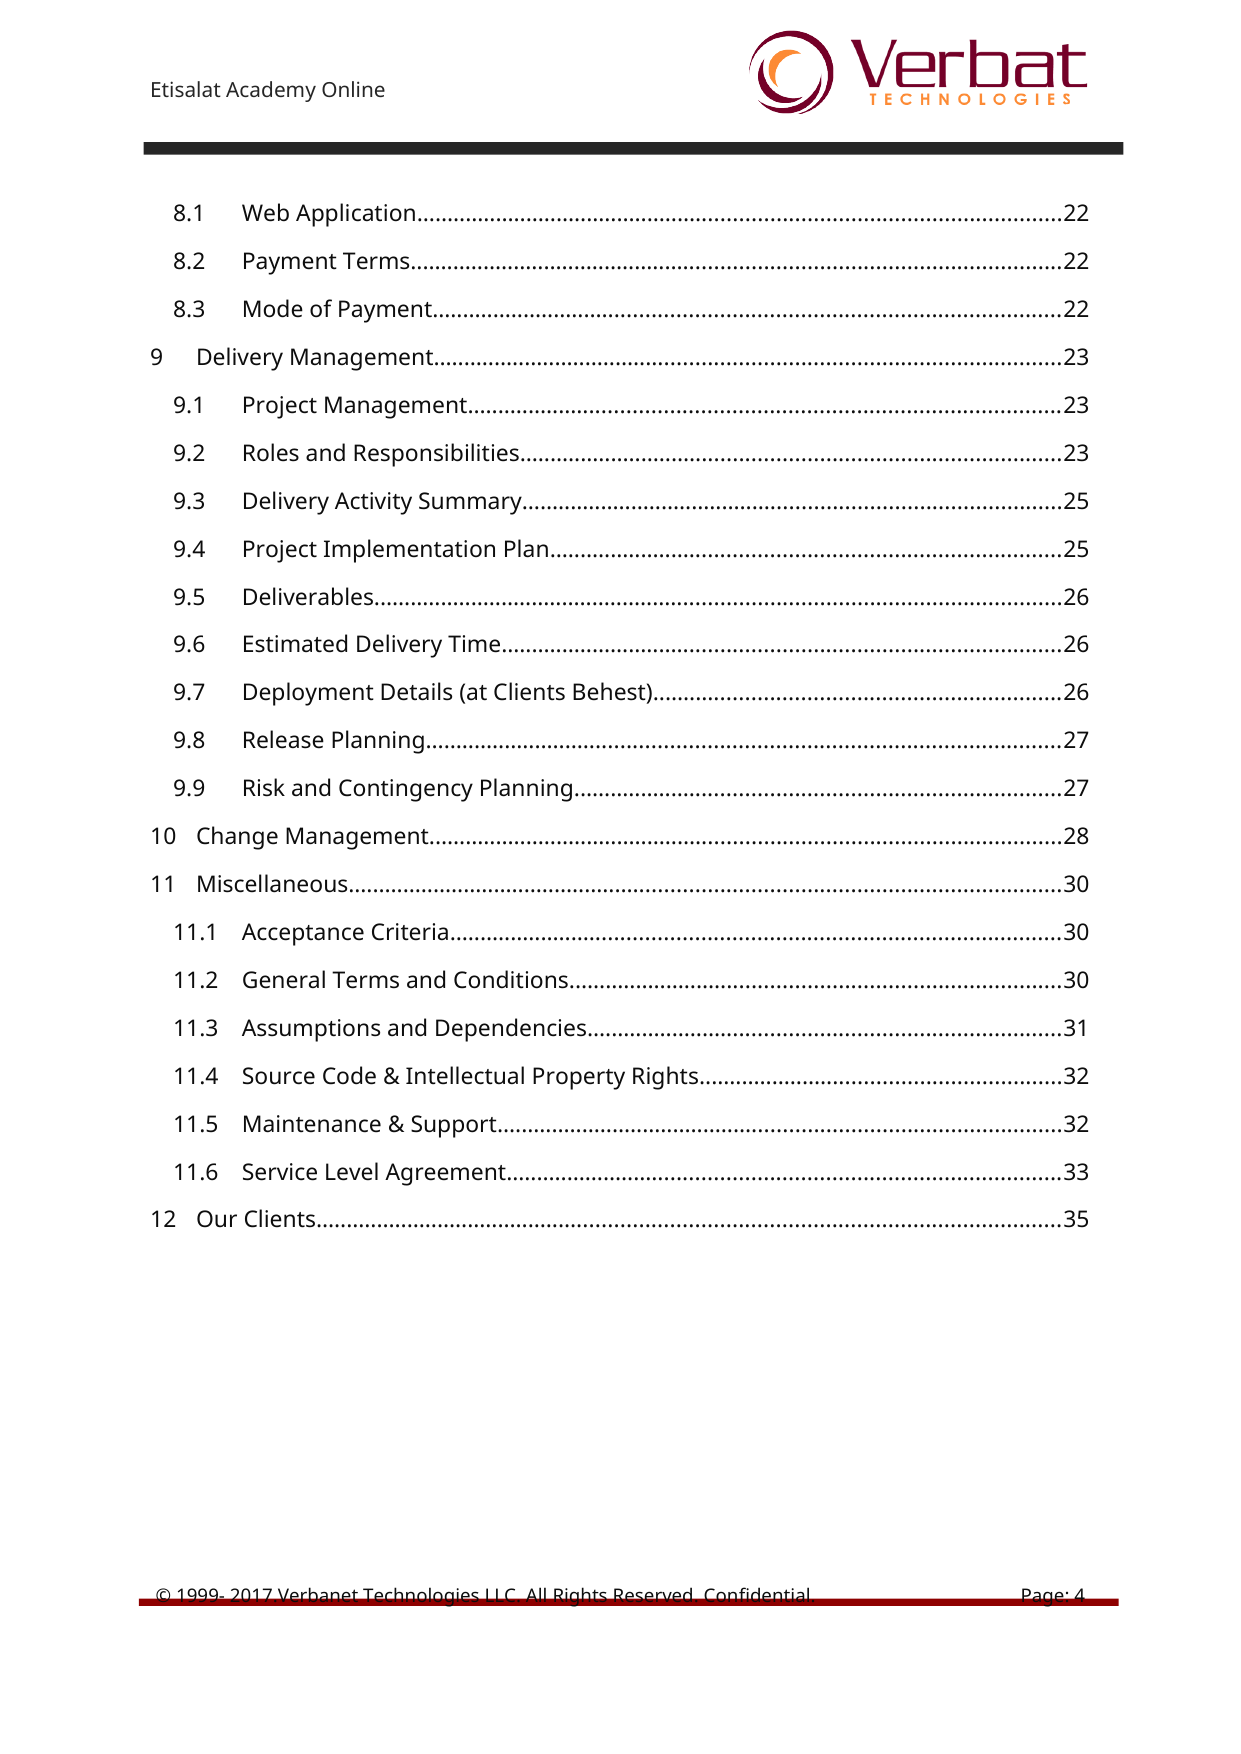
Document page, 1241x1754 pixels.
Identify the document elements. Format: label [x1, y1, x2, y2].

picture [745, 26, 1089, 114]
